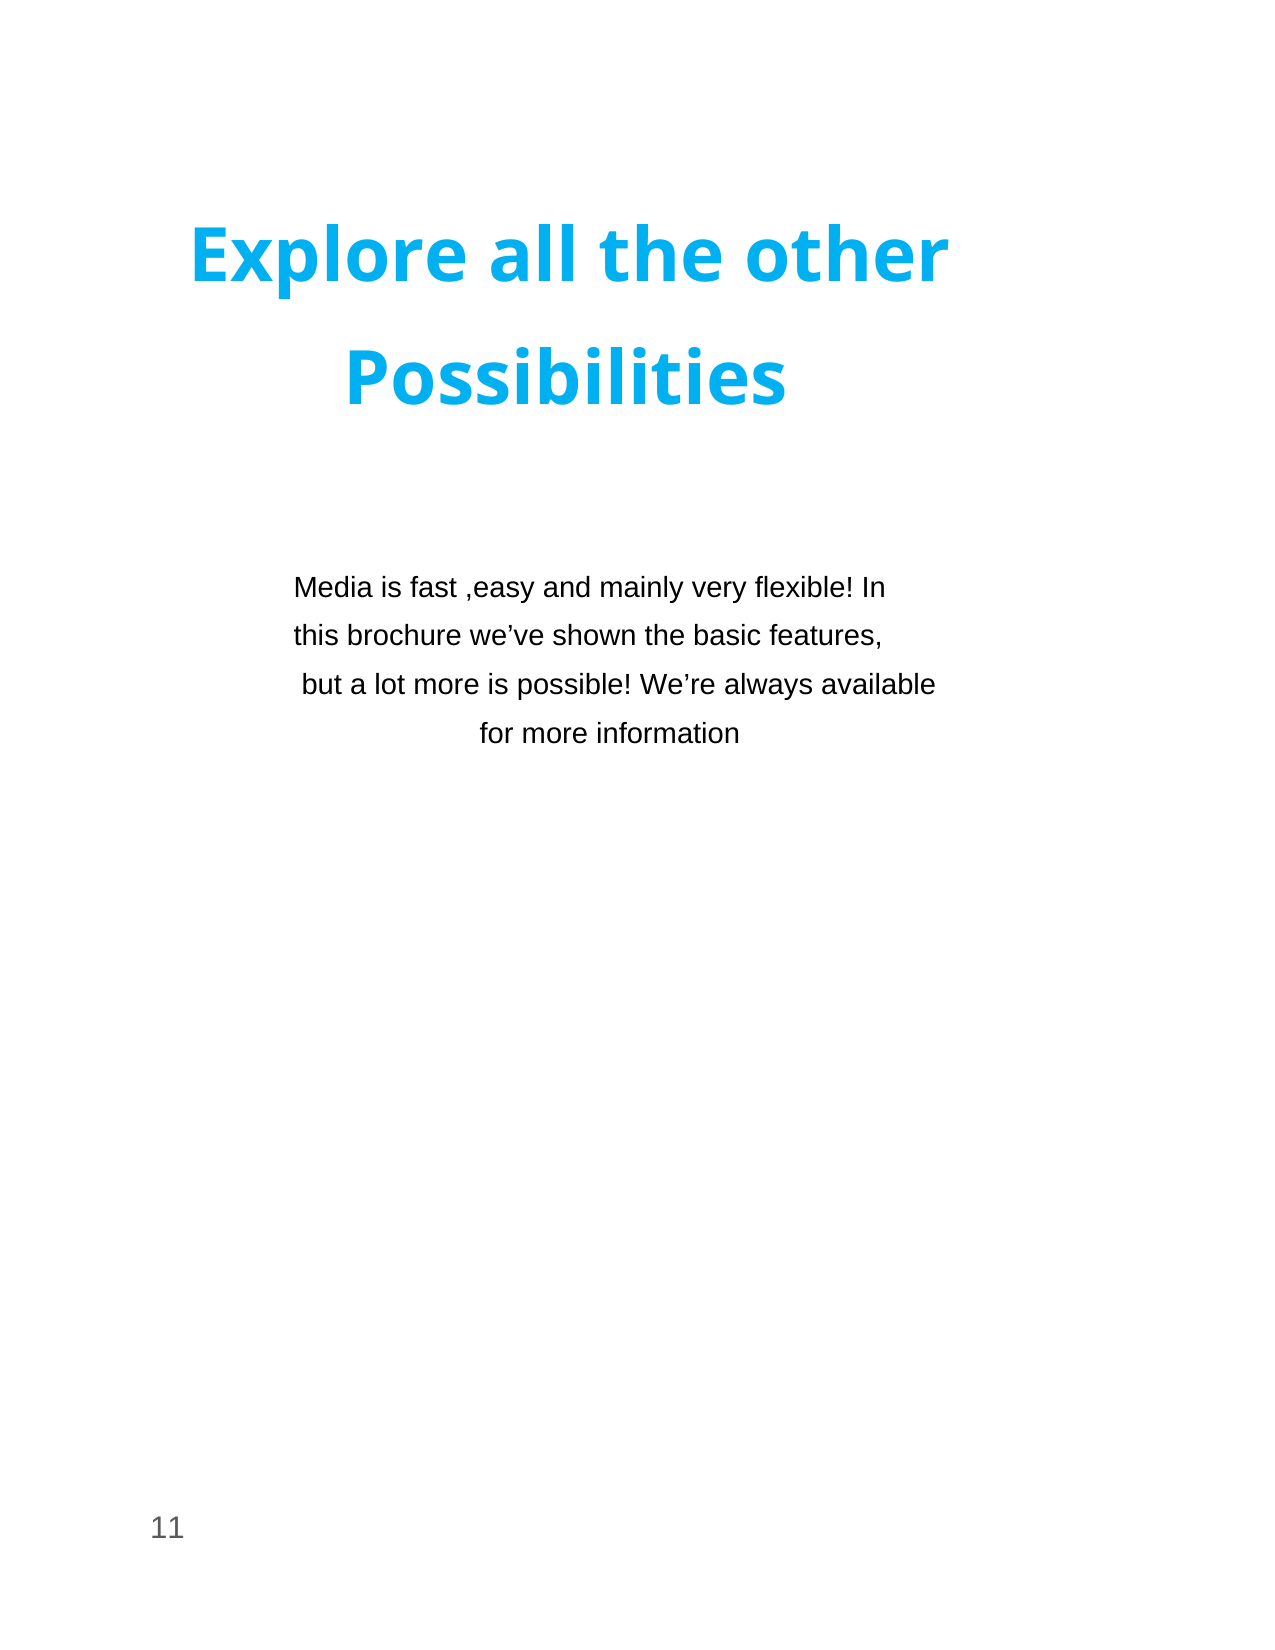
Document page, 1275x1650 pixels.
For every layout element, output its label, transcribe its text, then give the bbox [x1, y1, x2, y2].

text Explore all the other [91, 201, 1125, 303]
text for more information [91, 716, 1125, 749]
text but a lot more is possible! We’re always available [91, 667, 1125, 701]
text Media is fast ,easy and mainly very flexible! In [91, 570, 1125, 603]
text Possibilities [91, 324, 1125, 426]
text this brochure we’ve shown the basic features, [91, 618, 1125, 652]
